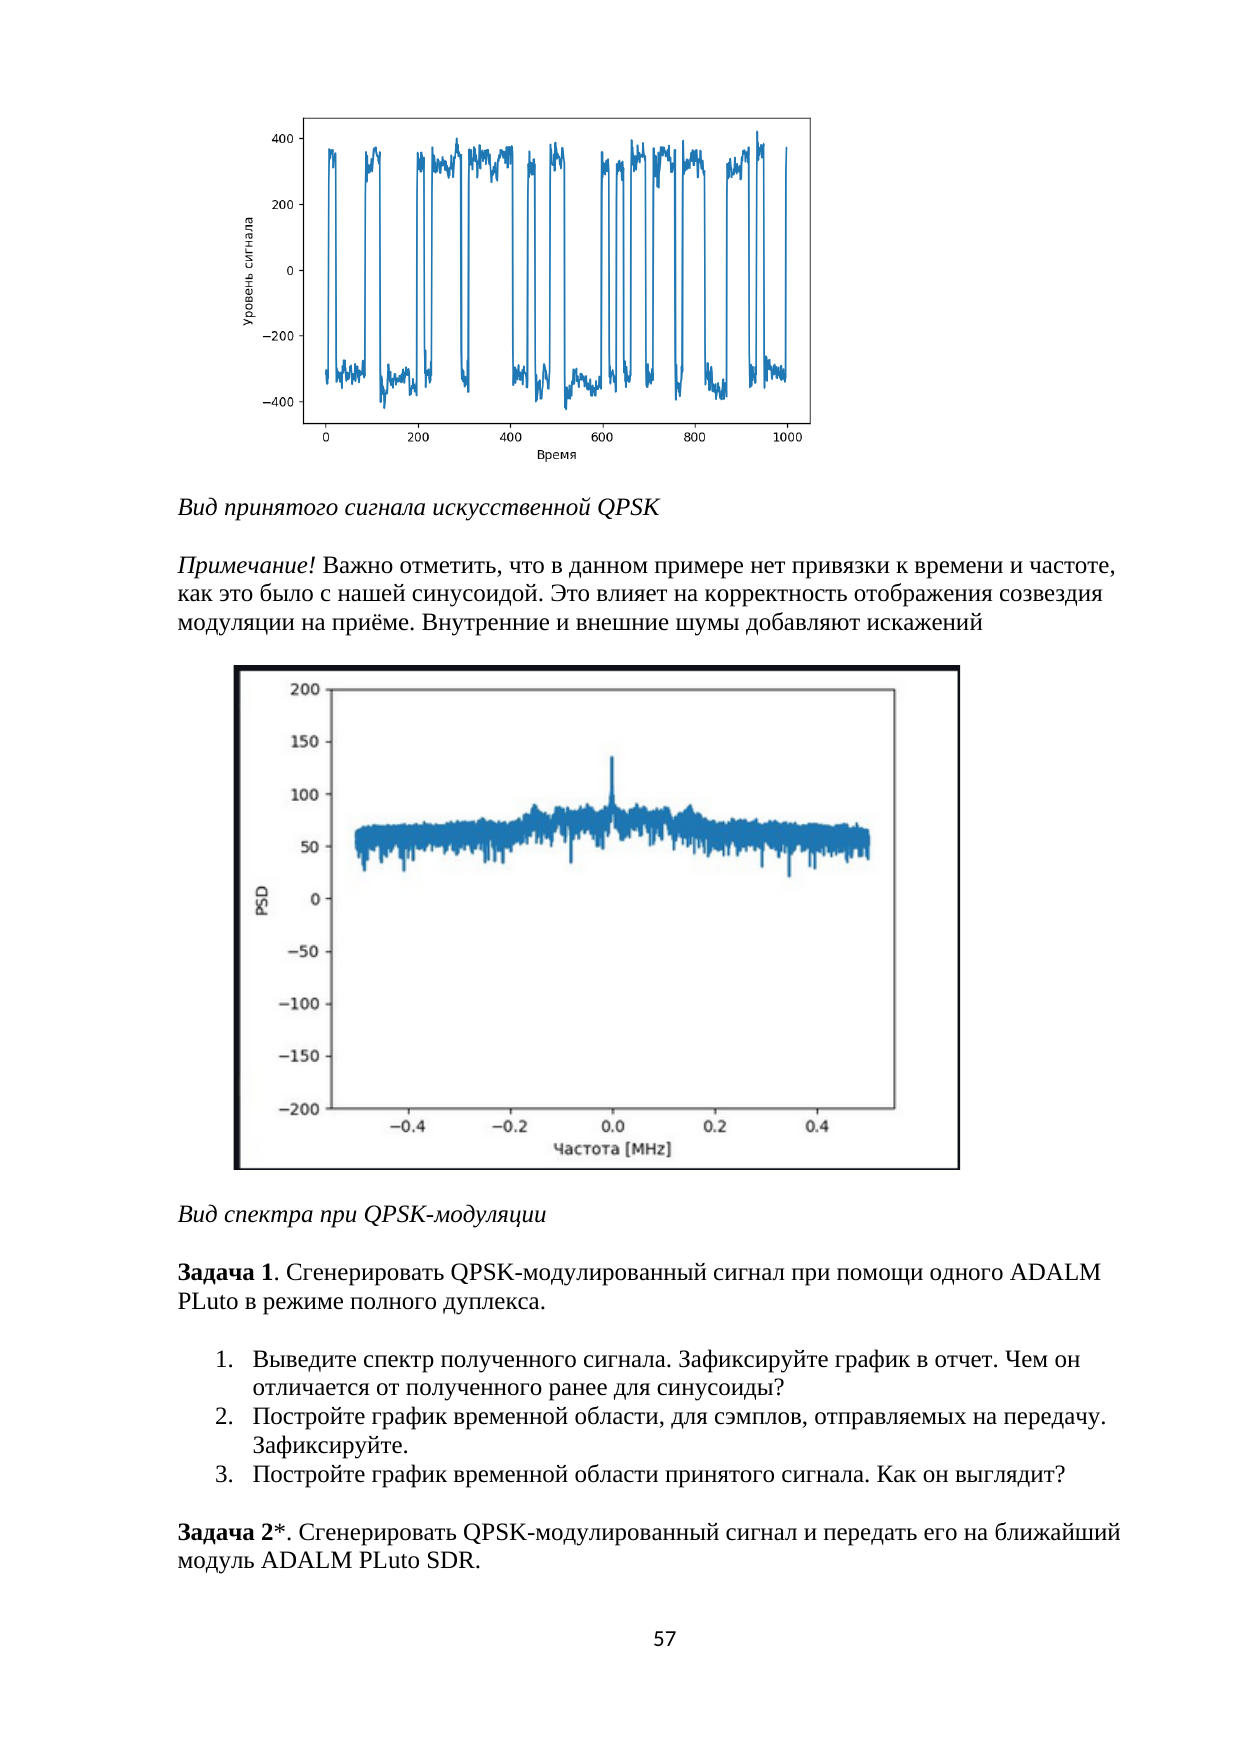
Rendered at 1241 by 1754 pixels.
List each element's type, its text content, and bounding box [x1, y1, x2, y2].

text Вид принятого сигнала искусственной QPSK [177, 492, 1152, 521]
list Выведите спектр полученного сигнала. Зафиксируйте график в отчет. Чем он отличается от полученного ранее для синусоиды? [215, 1344, 1152, 1401]
picture [233, 665, 961, 1170]
text Задача 1. Сгенерировать QPSK-модулированный сигнал при помощи одного ADALM PLuto в режиме полного дуплекса. [177, 1257, 1152, 1314]
text Вид спектра при QPSK-модуляции [177, 1199, 1152, 1228]
picture [227, 88, 855, 463]
list Постройте график временной области, для сэмплов, отправляемых на передачу. Зафиксируйте. [215, 1401, 1152, 1459]
text Задача 2*. Сгенерировать QPSK-модулированный сигнал и передать его на ближайший модуль ADALM PLuto SDR. [177, 1517, 1152, 1574]
text Примечание! Важно отметить, что в данном примере нет привязки к времени и частоте, как это было с нашей синусоидой. Это влияет на корректность отображения созвездия модуляции на приёме. Внутренние и внешние шумы добавляют искажений [177, 550, 1152, 636]
list Постройте график временной области принятого сигнала. Как он выглядит? [215, 1459, 1152, 1487]
